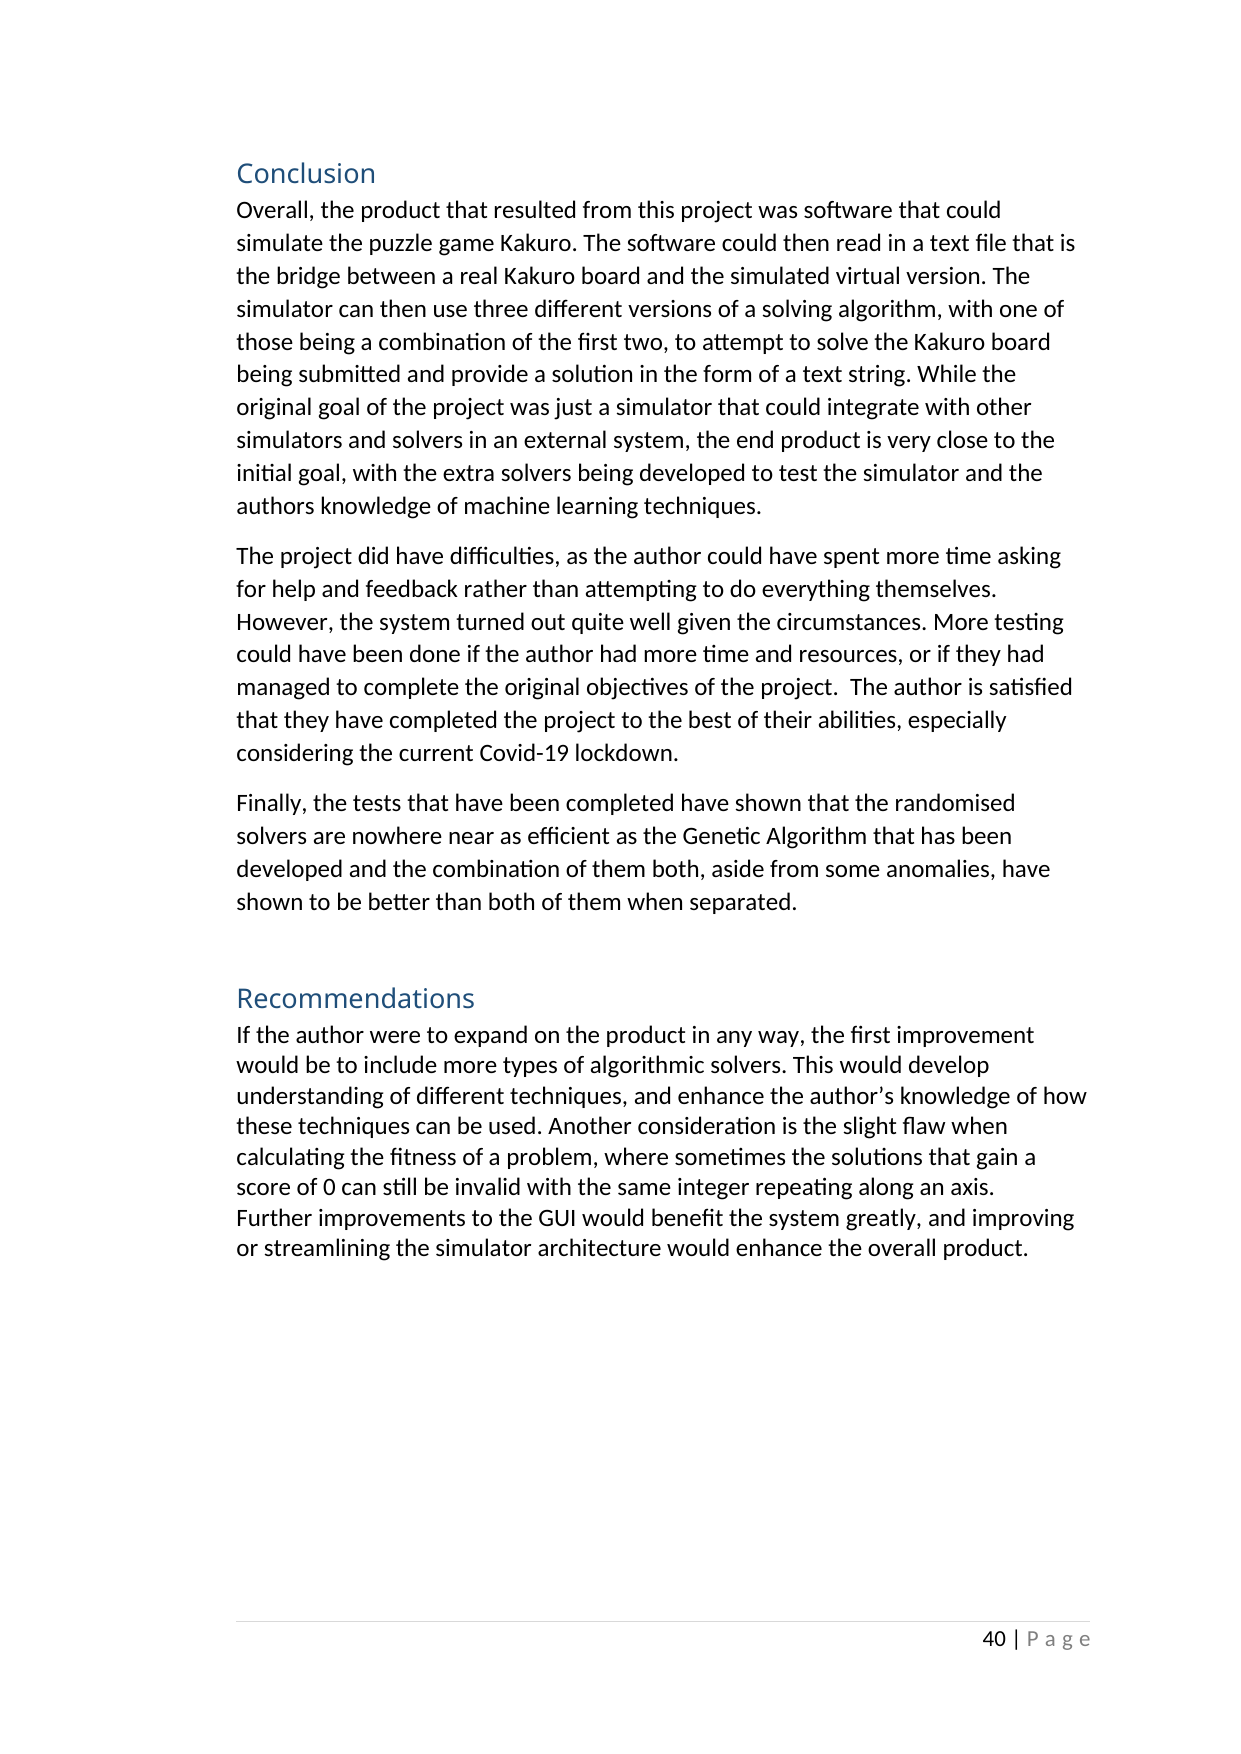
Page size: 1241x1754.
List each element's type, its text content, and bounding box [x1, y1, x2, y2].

subtitle Recommendations [236, 979, 1090, 1016]
text The project did have difficulties, as the author could have spent more time asking for help and feedback rather than attempting to do everything themselves. However, the system turned out quite well given the circumstances. More testing could have been done if the author had more time and resources, or if they had managed to complete the original objectives of the project. The author is satisfied that they have completed the project to the best of their abilities, especially considering the current Covid-19 lockdown. [236, 540, 1090, 768]
subtitle Conclusion [236, 154, 1090, 191]
text If the author were to expand on the product in any way, the first improvement would be to include more types of algorithmic solvers. This would develop understanding of different techniques, and enhance the author’s knowledge of how these techniques can be used. Another consideration is the slight flaw when calculating the fitness of a problem, where sometimes the solutions that gain a score of 0 can still be invalid with the same integer repeating along an axis. [236, 1019, 1090, 1202]
text Finally, the tests that have been completed have shown that the randomised solvers are nowhere near as efficient as the Genetic Algorithm that has been developed and the combination of them both, aside from some anomalies, have shown to be better than both of them when separated. [236, 787, 1090, 916]
text Further improvements to the GUI would benefit the system greatly, and improving or streamlining the simulator architecture would enhance the overall product. [236, 1202, 1090, 1263]
text Overall, the product that resulted from this project was software that could simulate the puzzle game Kakuro. The software could then read in a text file that is the bridge between a real Kakuro board and the simulated virtual version. The simulator can then use three different versions of a solving algorithm, with one of those being a combination of the first two, to attempt to solve the Kakuro board being submitted and provide a solution in the form of a text string. While the original goal of the project was just a simulator that could integrate with other simulators and solvers in an external system, the end product is very close to the initial goal, with the extra solvers being developed to test the simulator and the authors knowledge of machine learning techniques. [236, 194, 1090, 521]
